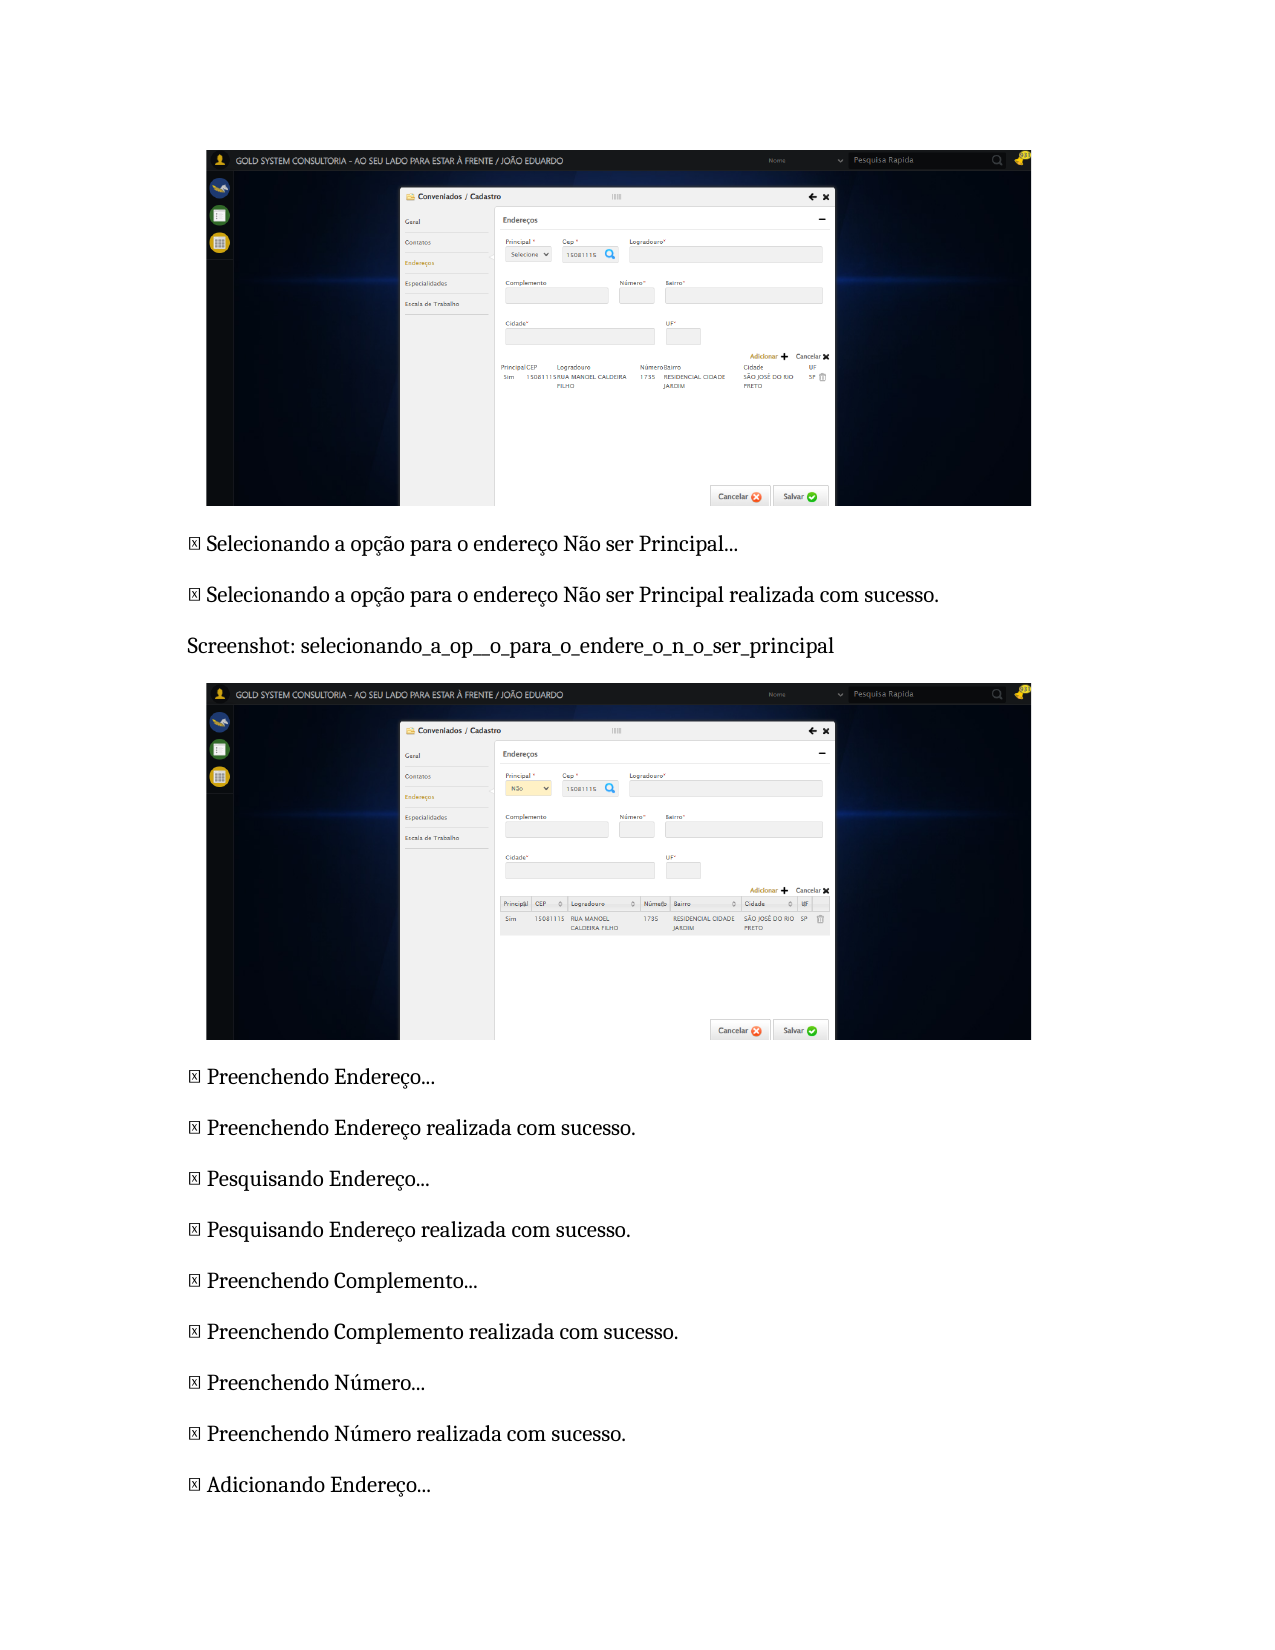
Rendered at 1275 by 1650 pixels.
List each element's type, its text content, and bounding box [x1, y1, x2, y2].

picture [206, 683, 1032, 1040]
text ✅ Preenchendo Endereço realizada com sucesso. [187, 1115, 1087, 1141]
text ✅ Preenchendo Número realizada com sucesso. [187, 1421, 1087, 1448]
text Screenshot: selecionando_a_op__o_para_o_endere_o_n_o_ser_principal [187, 632, 1087, 659]
text ✅ Pesquisando Endereço realizada com sucesso. [187, 1217, 1087, 1243]
text 🔀 Preenchendo Complemento... [187, 1268, 1087, 1294]
text ✅ Selecionando a opção para o endereço Não ser Principal realizada com sucesso. [187, 581, 1087, 608]
text 🔀 Adicionando Endereço... [187, 1472, 1087, 1499]
text 🔀 Selecionando a opção para o endereço Não ser Principal... [187, 530, 1087, 557]
text ✅ Preenchendo Complemento realizada com sucesso. [187, 1319, 1087, 1346]
picture [206, 150, 1032, 506]
text 🔀 Pesquisando Endereço... [187, 1166, 1087, 1192]
text 🔀 Preenchendo Número... [187, 1370, 1087, 1397]
text 🔀 Preenchendo Endereço... [187, 1064, 1087, 1090]
